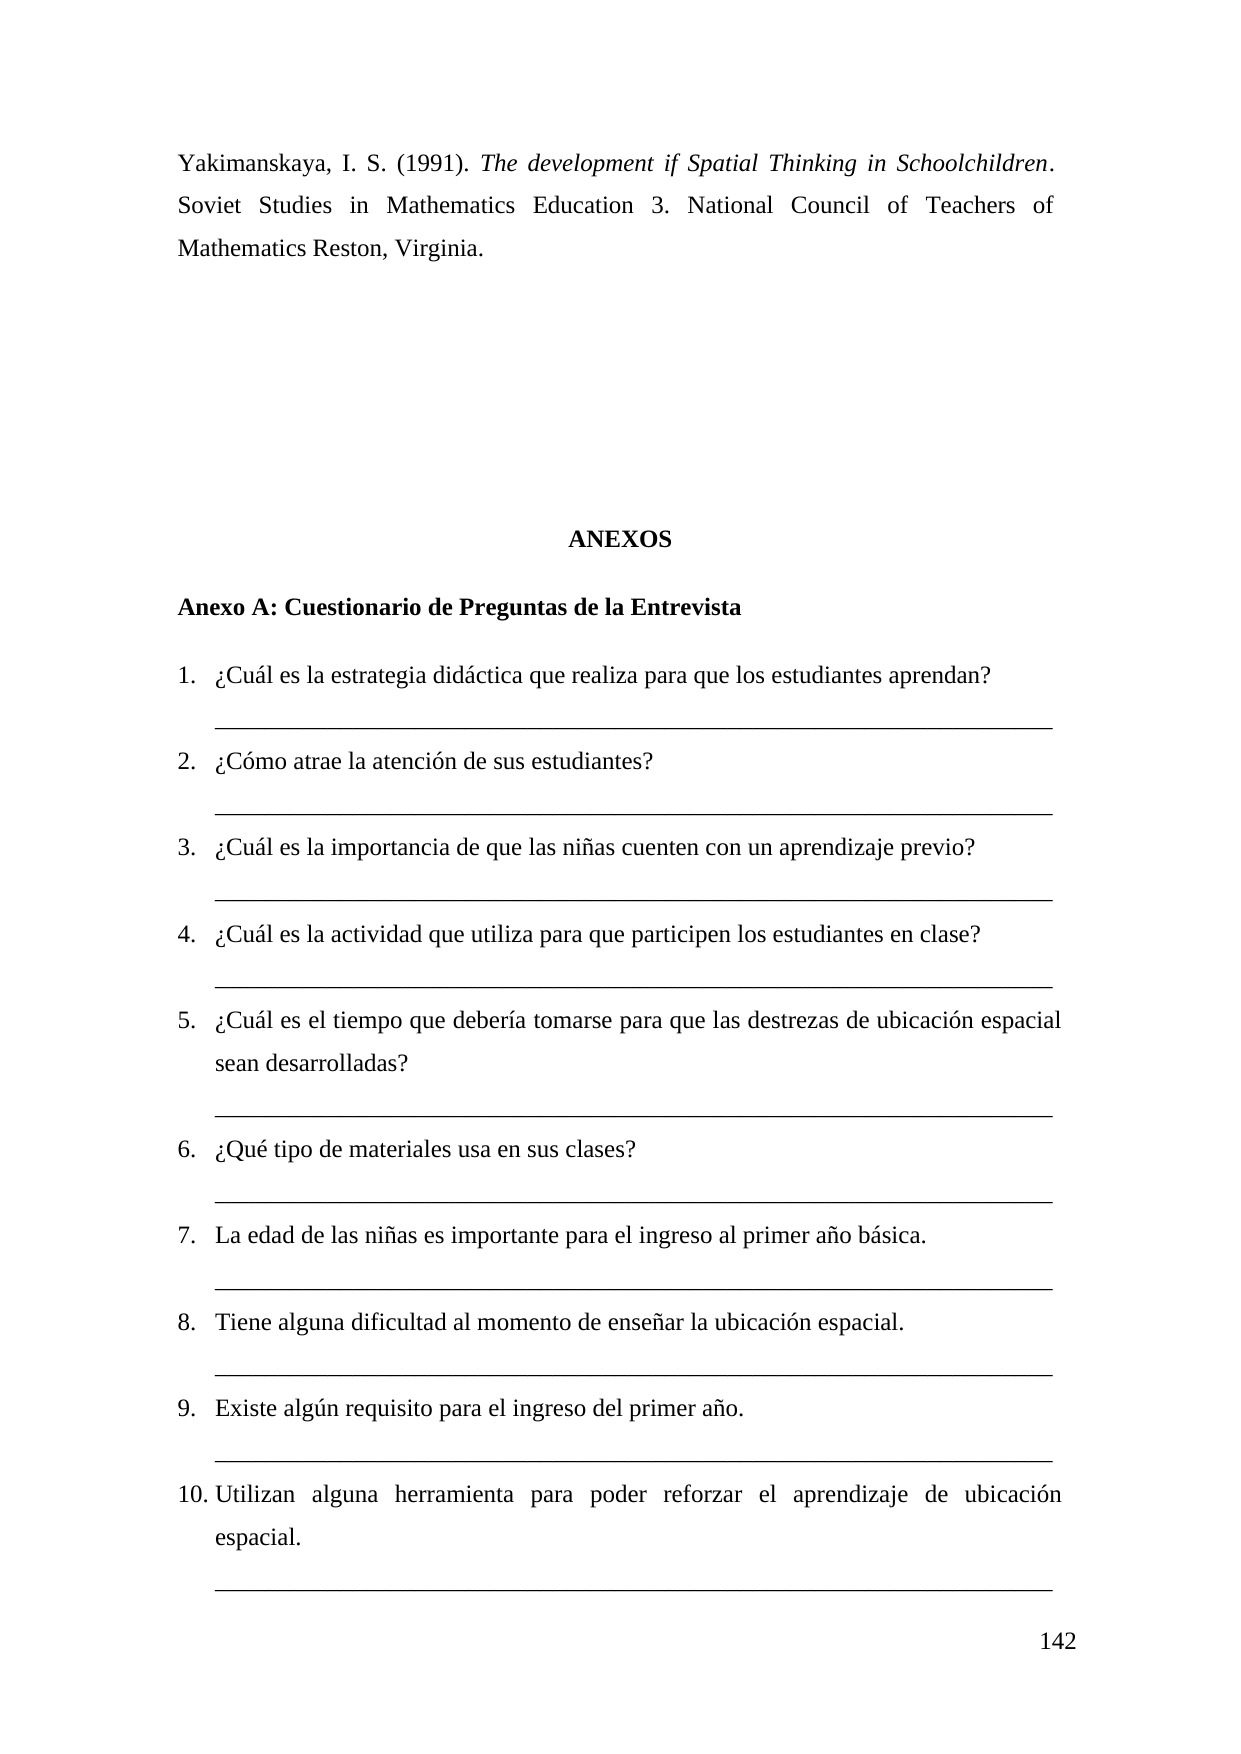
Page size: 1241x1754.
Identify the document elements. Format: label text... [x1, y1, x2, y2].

list ¿Cuál es la actividad que utiliza para que participen los estudiantes en clase? [177, 919, 1063, 947]
list Utilizan alguna herramienta para poder reforzar el aprendizaje de ubicación espacial. [177, 1479, 1063, 1551]
text ___________________________________________________________________ [215, 789, 1063, 818]
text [215, 1566, 1063, 1594]
text ___________________________________________________________________ [215, 1264, 1063, 1292]
text ___________________________________________________________________ [215, 1436, 1063, 1465]
text ___________________________________________________________________ [215, 1350, 1063, 1379]
list ¿Cuál es la estrategia didáctica que realiza para que los estudiantes aprendan? [177, 660, 1063, 689]
list ¿Cómo atrae la atención de sus estudiantes? [177, 746, 1063, 775]
list ¿Cuál es el tiempo que debería tomarse para que las destrezas de ubicación espacial sean desarrolladas? [177, 1005, 1063, 1077]
text ___________________________________________________________________ [215, 703, 1063, 732]
text ___________________________________________________________________ [215, 1177, 1063, 1206]
list Tiene alguna dificultad al momento de enseñar la ubicación espacial. [177, 1307, 1063, 1336]
text Yakimanskaya, I. S. (1991). The development if Spatial Thinking in Schoolchildren. Soviet Studies in Mathematics Education 3. National Council of Teachers of Mathematics Reston, Virginia. [177, 148, 1055, 262]
subtitle ANEXOS [177, 524, 1063, 552]
list ¿Qué tipo de materiales usa en sus clases? [177, 1134, 1063, 1163]
list La edad de las niñas es importante para el ingreso al primer año básica. [177, 1221, 1063, 1249]
text ___________________________________________________________________ [215, 876, 1063, 904]
subtitle Anexo A: Cuestionario de Preguntas de la Entrevista [177, 592, 1063, 621]
list Existe algún requisito para el ingreso del primer año. [177, 1393, 1063, 1422]
text ___________________________________________________________________ [215, 962, 1063, 991]
list ¿Cuál es la importancia de que las niñas cuenten con un aprendizaje previo? [177, 832, 1063, 861]
text ___________________________________________________________________ [215, 1091, 1063, 1120]
